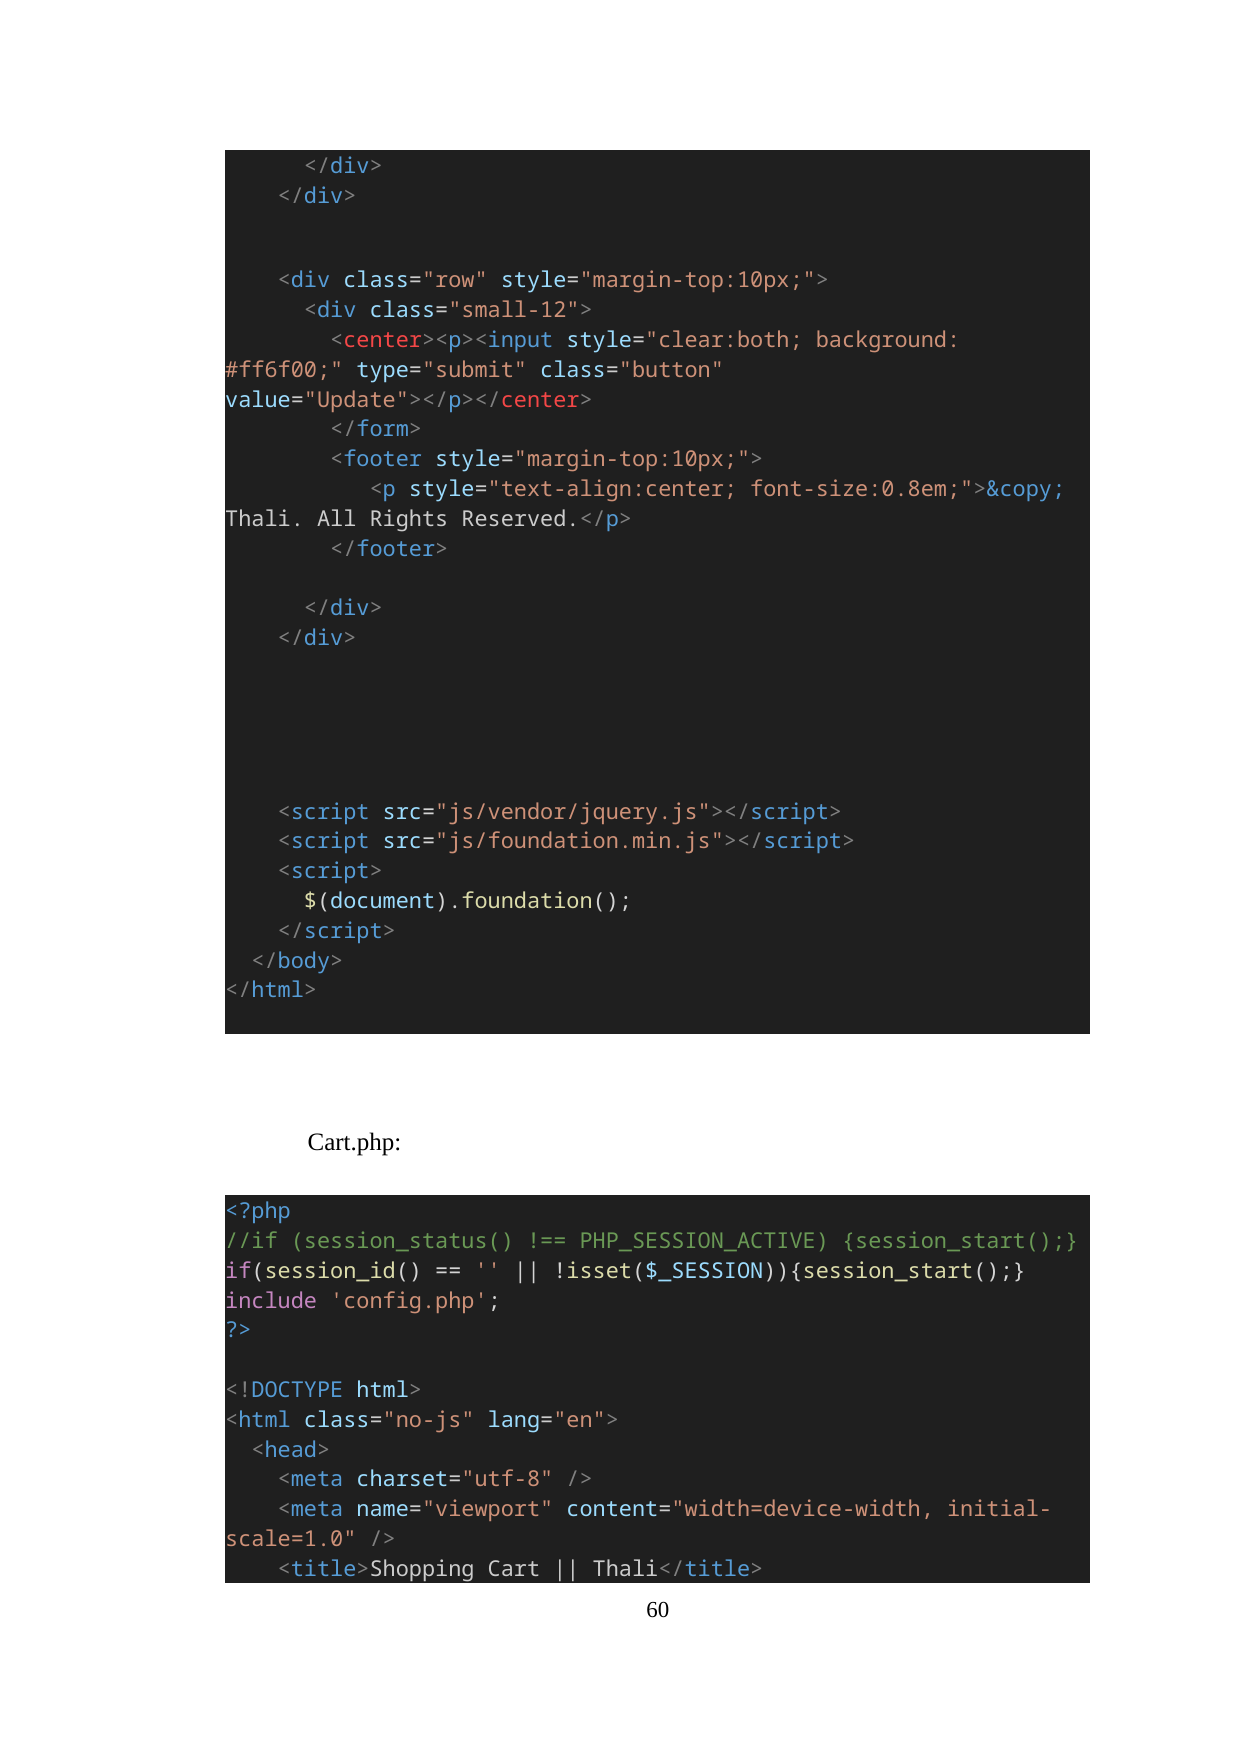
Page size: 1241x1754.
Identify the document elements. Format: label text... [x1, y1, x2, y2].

text $(document).foundation(); [225, 885, 1090, 915]
text <html class="no-js" lang="en"> [225, 1404, 1090, 1434]
subtitle Cart.php: [307, 1127, 1090, 1156]
text <center><p><input style="clear:both; background: #ff6f00;" type="submit" class="button" value="Update"></p></center> [225, 324, 1090, 413]
text </div> [225, 622, 1090, 652]
text </body> [225, 945, 1090, 974]
text </html> [225, 974, 1090, 1004]
text ?> [225, 1314, 1090, 1344]
text </div> [225, 150, 1090, 180]
text <script> [225, 855, 1090, 885]
text <p style="text-align:center; font-size:0.8em;">&copy; Thali. All Rights Reserved.</p> [225, 473, 1090, 532]
text <footer style="margin-top:10px;"> [225, 443, 1090, 473]
text </footer> [225, 532, 1090, 562]
text </div> [225, 592, 1090, 622]
text <meta name="viewport" content="width=device-width, initial-scale=1.0" /> [225, 1493, 1090, 1553]
text <head> [225, 1434, 1090, 1463]
text <!DOCTYPE html> [225, 1374, 1090, 1404]
text include 'config.php'; [225, 1285, 1090, 1314]
text <div class="row" style="margin-top:10px;"> [225, 264, 1090, 294]
text //if (session_status() !== PHP_SESSION_ACTIVE) {session_start();} [225, 1225, 1090, 1255]
text <?php [225, 1195, 1090, 1225]
text <script src="js/foundation.min.js"></script> [225, 826, 1090, 855]
text <meta charset="utf-8" /> [225, 1463, 1090, 1493]
text if(session_id() == '' || !isset($_SESSION)){session_start();} [225, 1255, 1090, 1285]
text <div class="small-12"> [225, 294, 1090, 324]
text <script src="js/vendor/jquery.js"></script> [225, 796, 1090, 826]
text </script> [225, 915, 1090, 945]
text </form> [225, 413, 1090, 443]
text </div> [225, 180, 1090, 209]
text <title>Shopping Cart || Thali</title> [225, 1553, 1090, 1583]
